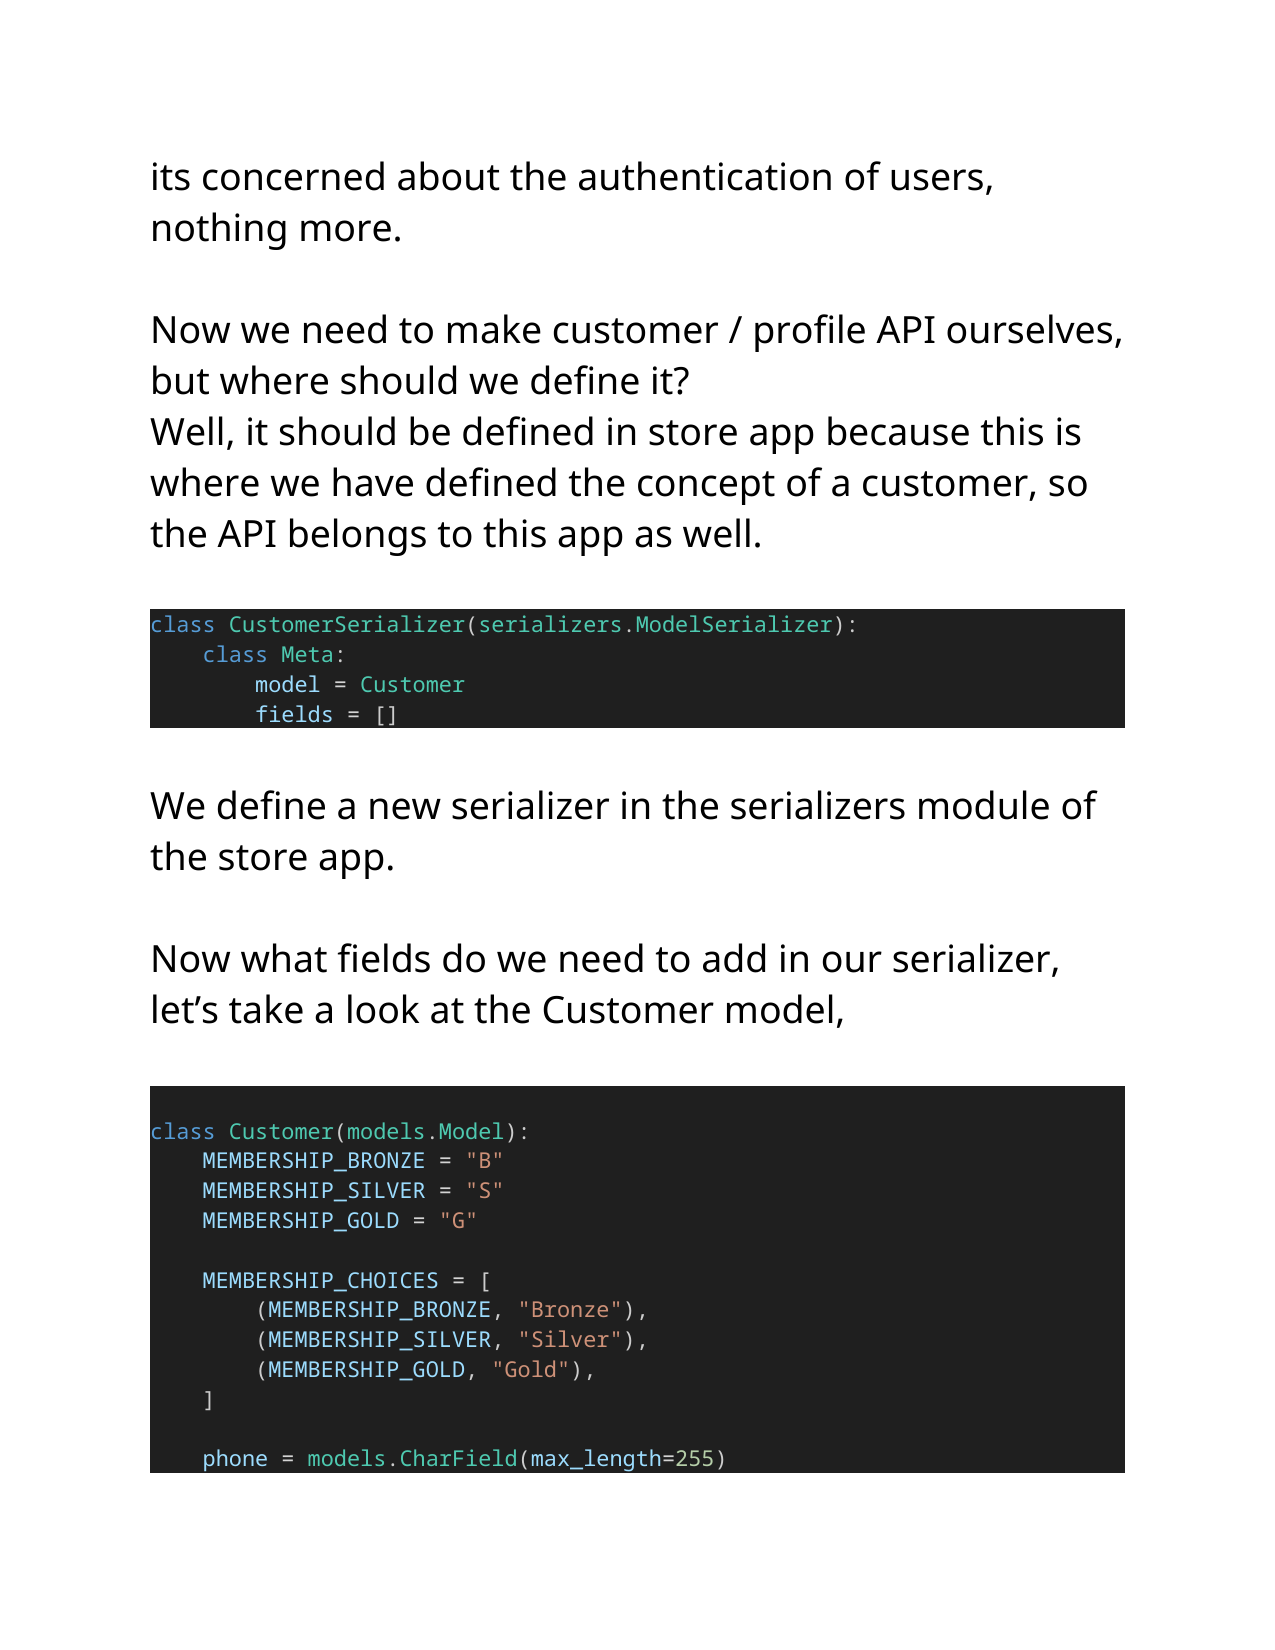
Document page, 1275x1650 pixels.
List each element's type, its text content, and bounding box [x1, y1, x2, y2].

text class Customer(models.Model): [150, 1116, 1125, 1145]
text class CustomerSerializer(serializers.ModelSerializer): [150, 609, 1125, 639]
text ] [150, 1384, 1125, 1413]
text Now what fields do we need to add in our serializer, let’s take a look at the Customer model, [150, 933, 1125, 1035]
text (MEMBERSHIP_BRONZE, "Bronze"), [150, 1294, 1125, 1324]
text phone = models.CharField(max_length=255) [150, 1443, 1125, 1473]
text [150, 150, 1125, 252]
text Now we need to make customer / profile API ourselves, but where should we define it? [150, 303, 1125, 405]
text class Meta: [150, 639, 1125, 669]
text Well, it should be defined in store app because this is where we have defined the concept of a customer, so the API belongs to this app as well. [150, 405, 1125, 558]
text We define a new serializer in the serializers module of the store app. [150, 779, 1125, 882]
text MEMBERSHIP_CHOICES = [ [150, 1264, 1125, 1294]
text (MEMBERSHIP_SILVER, "Silver"), [150, 1324, 1125, 1354]
text model = Customer [150, 669, 1125, 699]
text (MEMBERSHIP_GOLD, "Gold"), [150, 1354, 1125, 1384]
text fields = [] [150, 699, 1125, 728]
text MEMBERSHIP_BRONZE = "B" [150, 1145, 1125, 1175]
text MEMBERSHIP_GOLD = "G" [150, 1205, 1125, 1235]
text MEMBERSHIP_SILVER = "S" [150, 1175, 1125, 1205]
